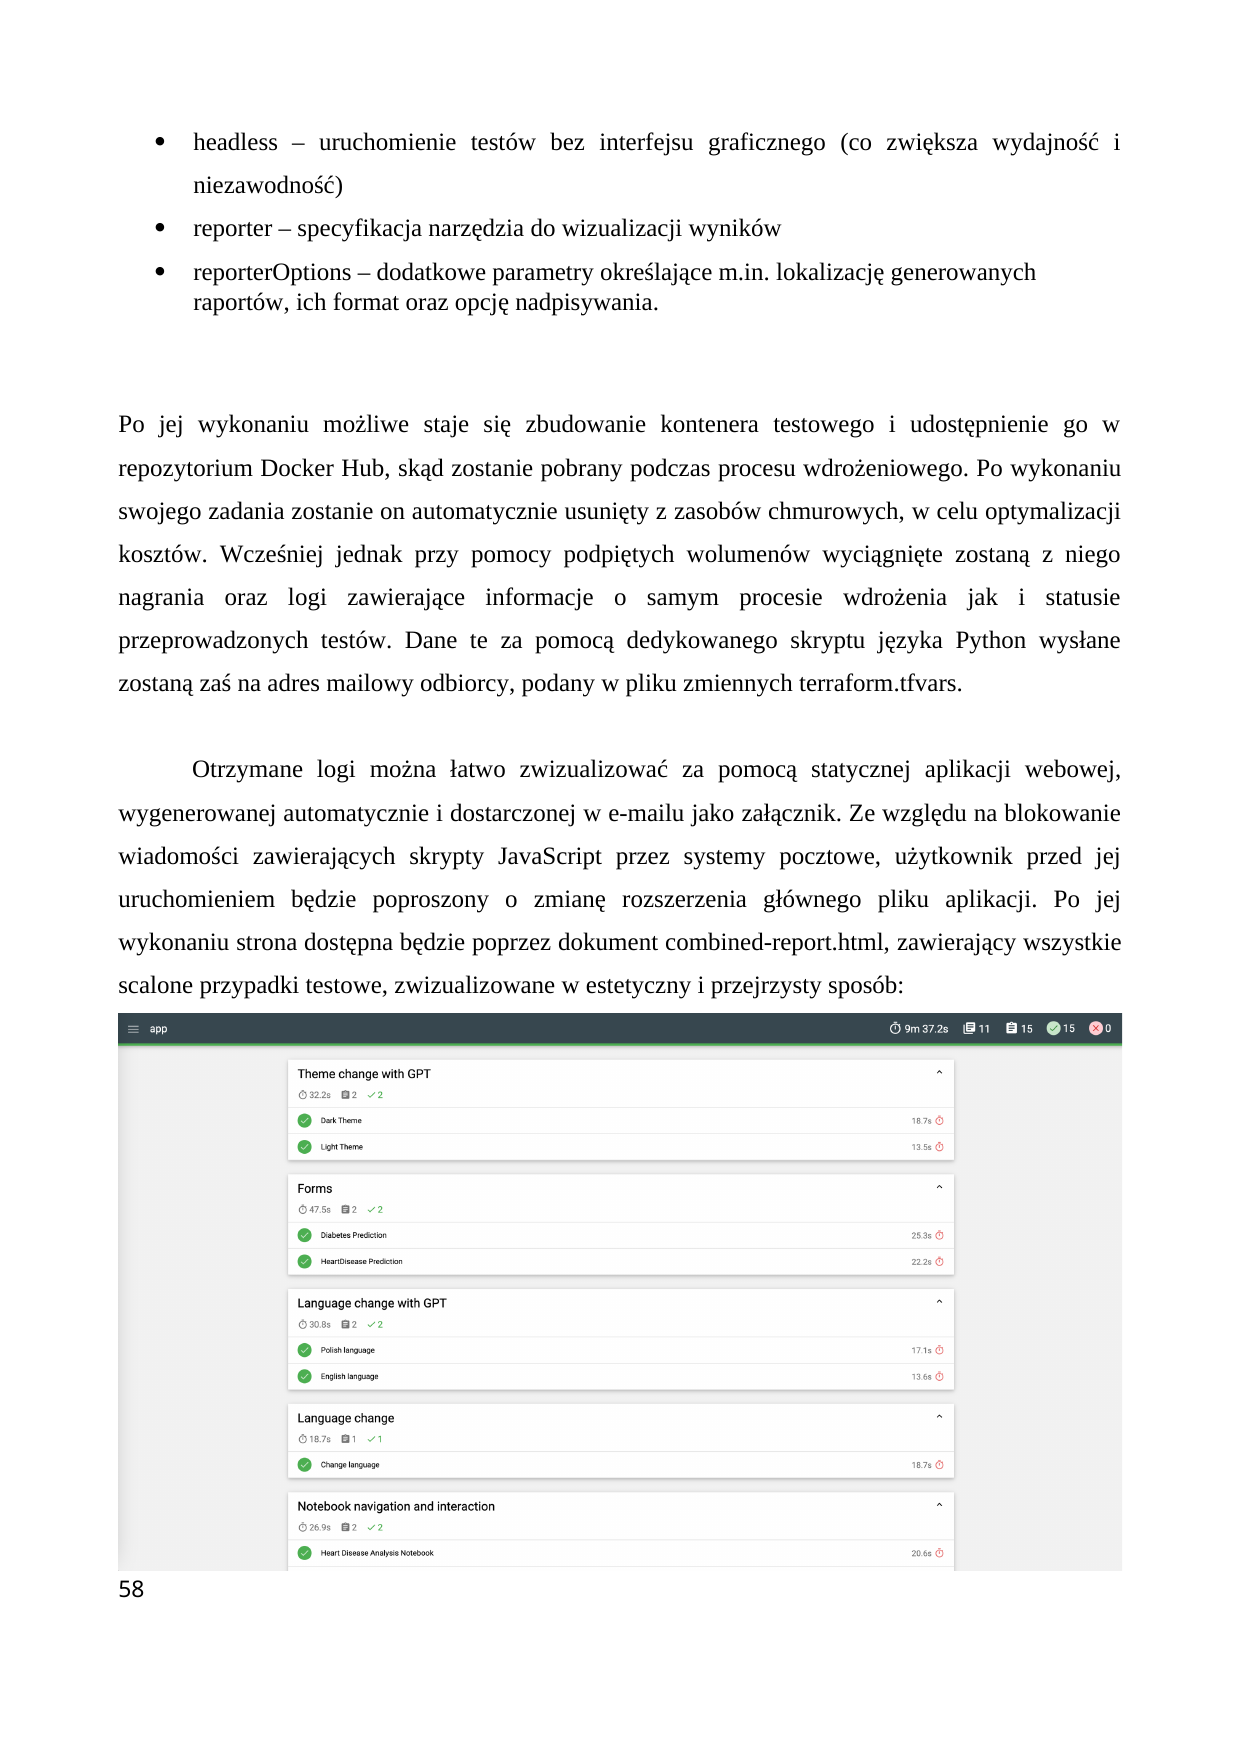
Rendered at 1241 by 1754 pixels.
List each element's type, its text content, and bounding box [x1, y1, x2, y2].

picture [118, 1013, 1123, 1571]
list headless – uruchomienie testów bez interfejsu graficznego (co zwiększa wydajność i niezawodność) [156, 127, 1122, 199]
text Otrzymane logi można łatwo zwizualizować za pomocą statycznej aplikacji webowej, wygenerowanej automatycznie i dostarczonej w e-mailu jako załącznik. Ze względu na blokowanie wiadomości zawierających skrypty JavaScript przez systemy pocztowe, użytkownik przed jej uruchomieniem będzie poproszony o zmianę rozszerzenia głównego pliku aplikacji. Po jej wykonaniu strona dostępna będzie poprzez dokument combined-report.html, zawierający wszystkie scalone przypadki testowe, zwizualizowane w estetyczny i przejrzysty sposób: [118, 754, 1122, 999]
text Po jej wykonaniu możliwe staje się zbudowanie kontenera testowego i udostępnienie go w repozytorium Docker Hub, skąd zostanie pobrany podczas procesu wdrożeniowego. Po wykonaniu swojego zadania zostanie on automatycznie usunięty z zasobów chmurowych, w celu optymalizacji kosztów. Wcześniej jednak przy pomocy podpiętych wolumenów wyciągnięte zostaną z niego nagrania oraz logi zawierające informacje o samym procesie wdrożenia jak i statusie przeprowadzonych testów. Dane te za pomocą dedykowanego skryptu języka Python wysłane zostaną zaś na adres mailowy odbiorcy, podany w pliku zmiennych terraform.tfvars. [118, 409, 1122, 697]
list reporter – specyfikacja narzędzia do wizualizacji wyników [156, 213, 1122, 242]
list reporterOptions – dodatkowe parametry określające m.in. lokalizację generowanych raportów, ich format oraz opcję nadpisywania. [156, 257, 1122, 315]
